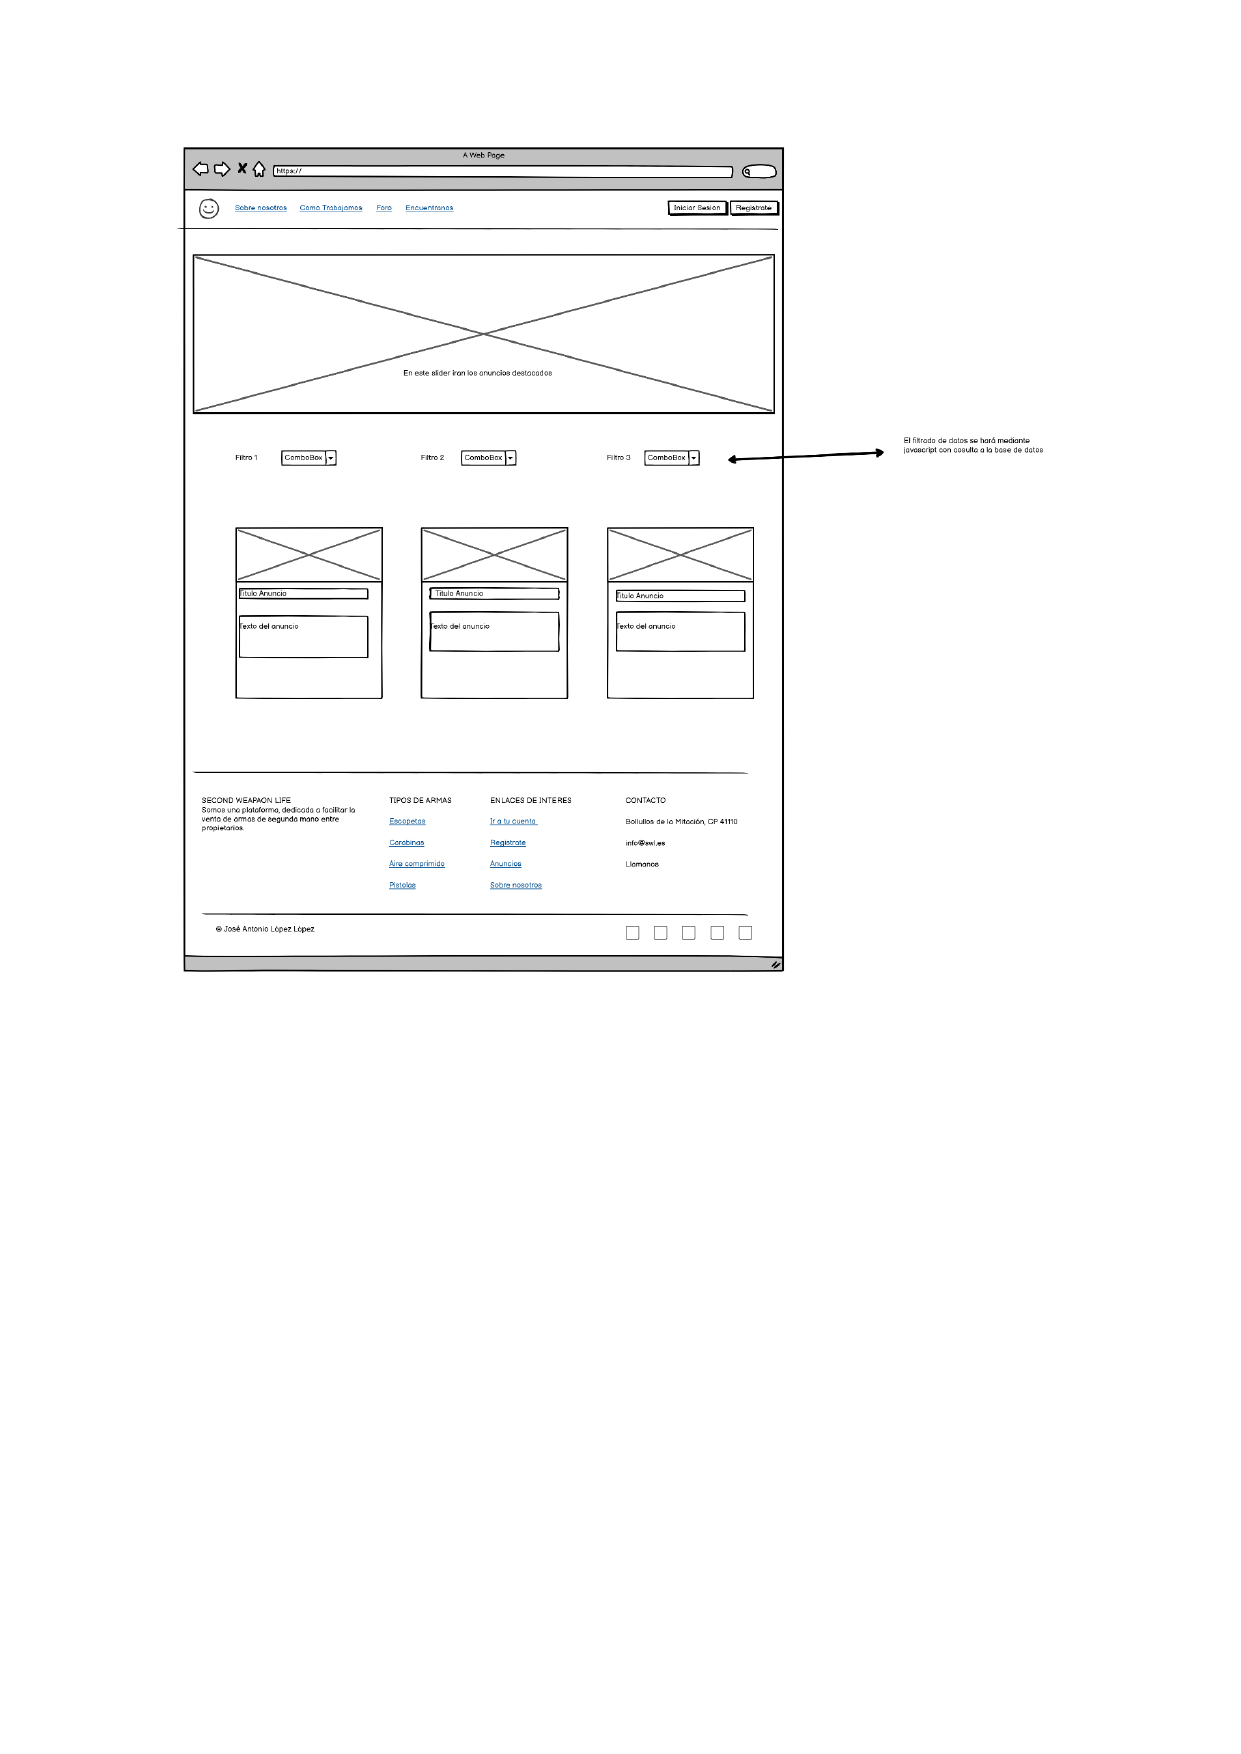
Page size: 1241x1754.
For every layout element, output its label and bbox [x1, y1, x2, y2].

picture [177, 147, 1063, 972]
